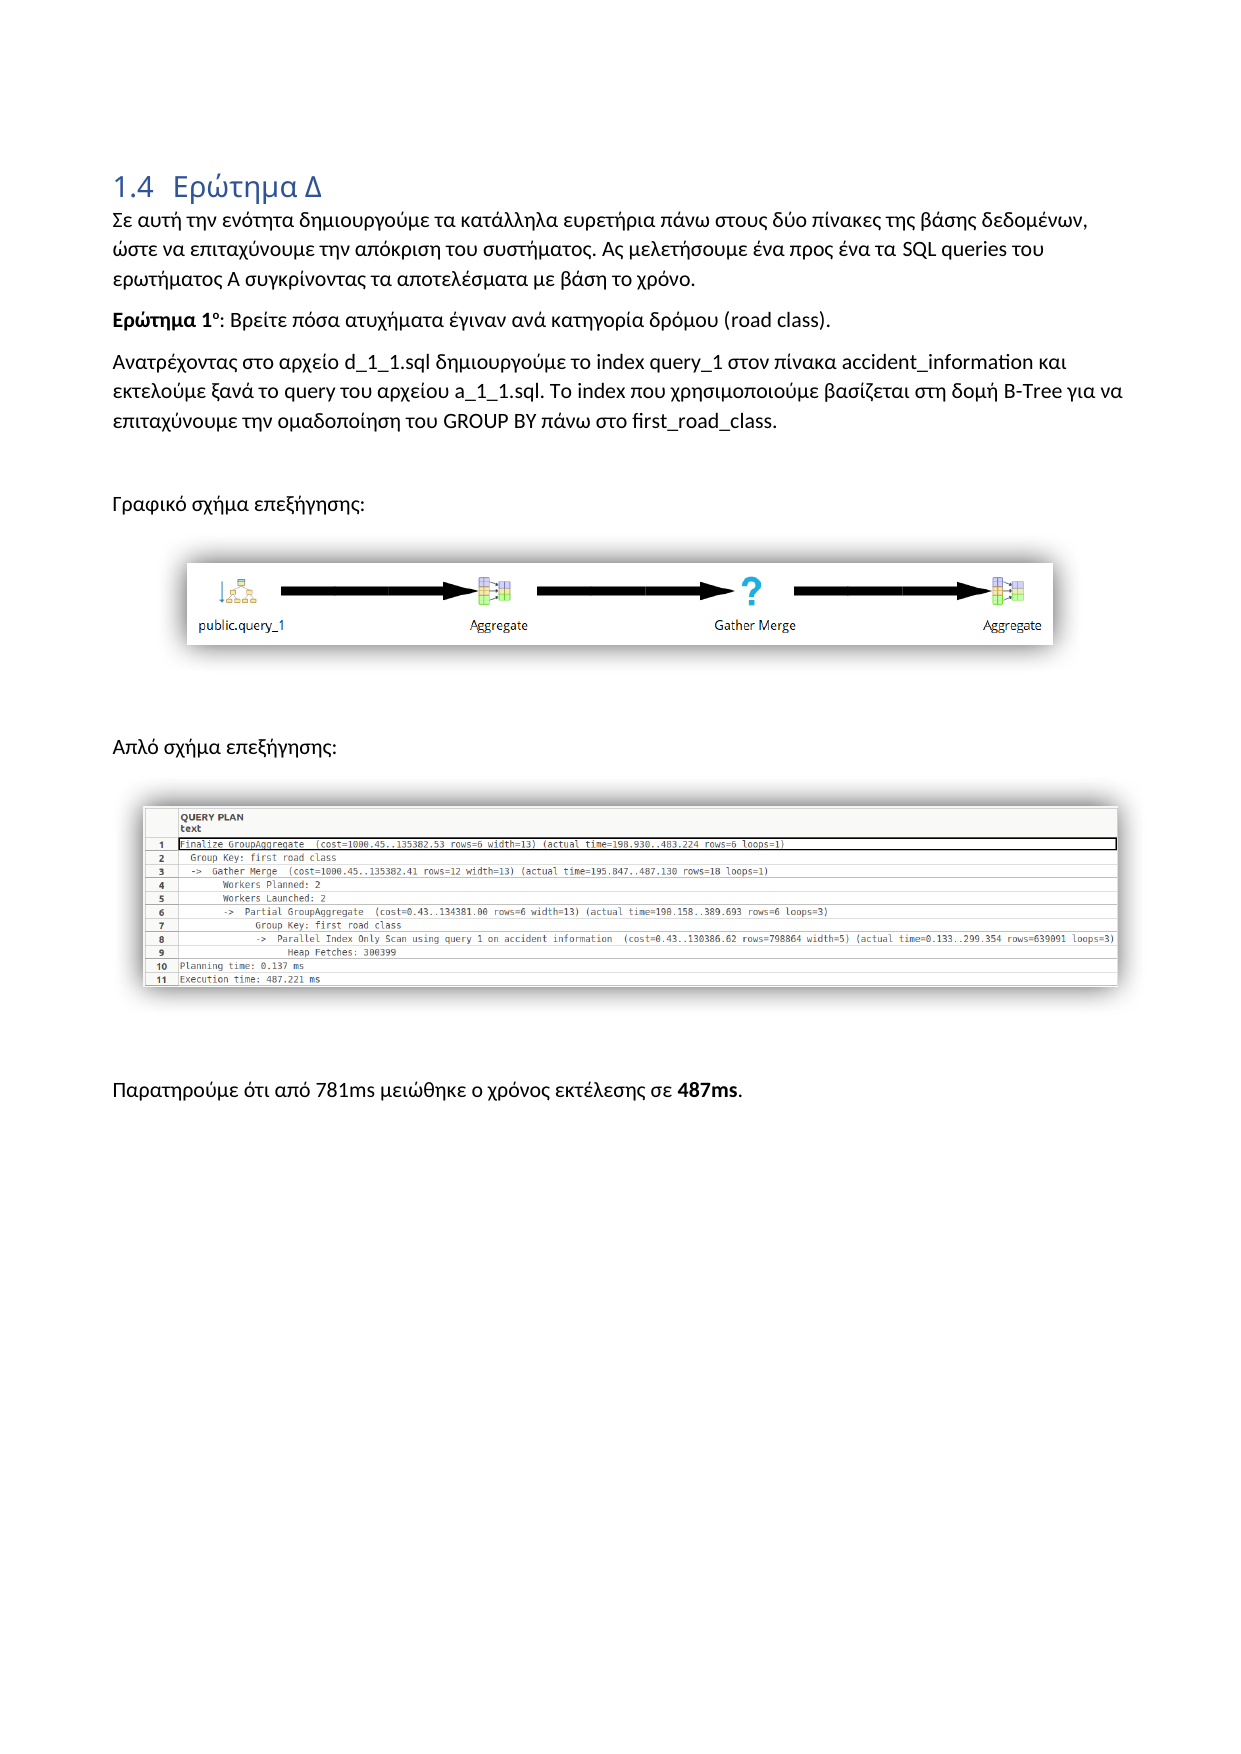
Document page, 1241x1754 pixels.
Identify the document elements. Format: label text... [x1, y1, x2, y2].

picture [143, 806, 1118, 987]
picture [187, 563, 1053, 645]
subtitle Ερώτημα Δ [112, 167, 1128, 206]
text Σε αυτή την ενότητα δημιουργούμε τα κατάλληλα ευρετήρια πάνω στους δύο πίνακες της βάσης δεδομένων, ώστε να επιταχύνουμε την απόκριση του συστήματος. Ας μελετήσουμε ένα προς ένα τα SQL queries του ερωτήματος Α συγκρίνοντας τα αποτελέσματα με βάση το χρόνο. [112, 206, 1128, 292]
text Γραφικό σχήμα επεξήγησης: [112, 491, 1128, 517]
text Ανατρέχοντας στο αρχείο d_1_1.sql δημιουργούμε το index query_1 στον πίνακα accident_information και εκτελούμε ξανά το query του αρχείου a_1_1.sql. Το index που χρησιμοποιούμε βασίζεται στη δομή B-Tree για να επιταχύνουμε την ομαδοποίηση του GROUP BY πάνω στο first_road_class. [112, 348, 1128, 434]
text Παρατηρούμε ότι από 781ms μειώθηκε ο χρόνος εκτέλεσης σε 487ms. [112, 1076, 1128, 1102]
text Ερώτημα 1ο: Βρείτε πόσα ατυχήματα έγιναν ανά κατηγορία δρόμου (road class). [112, 307, 1128, 333]
text Απλό σχήμα επεξήγησης: [112, 733, 1128, 760]
